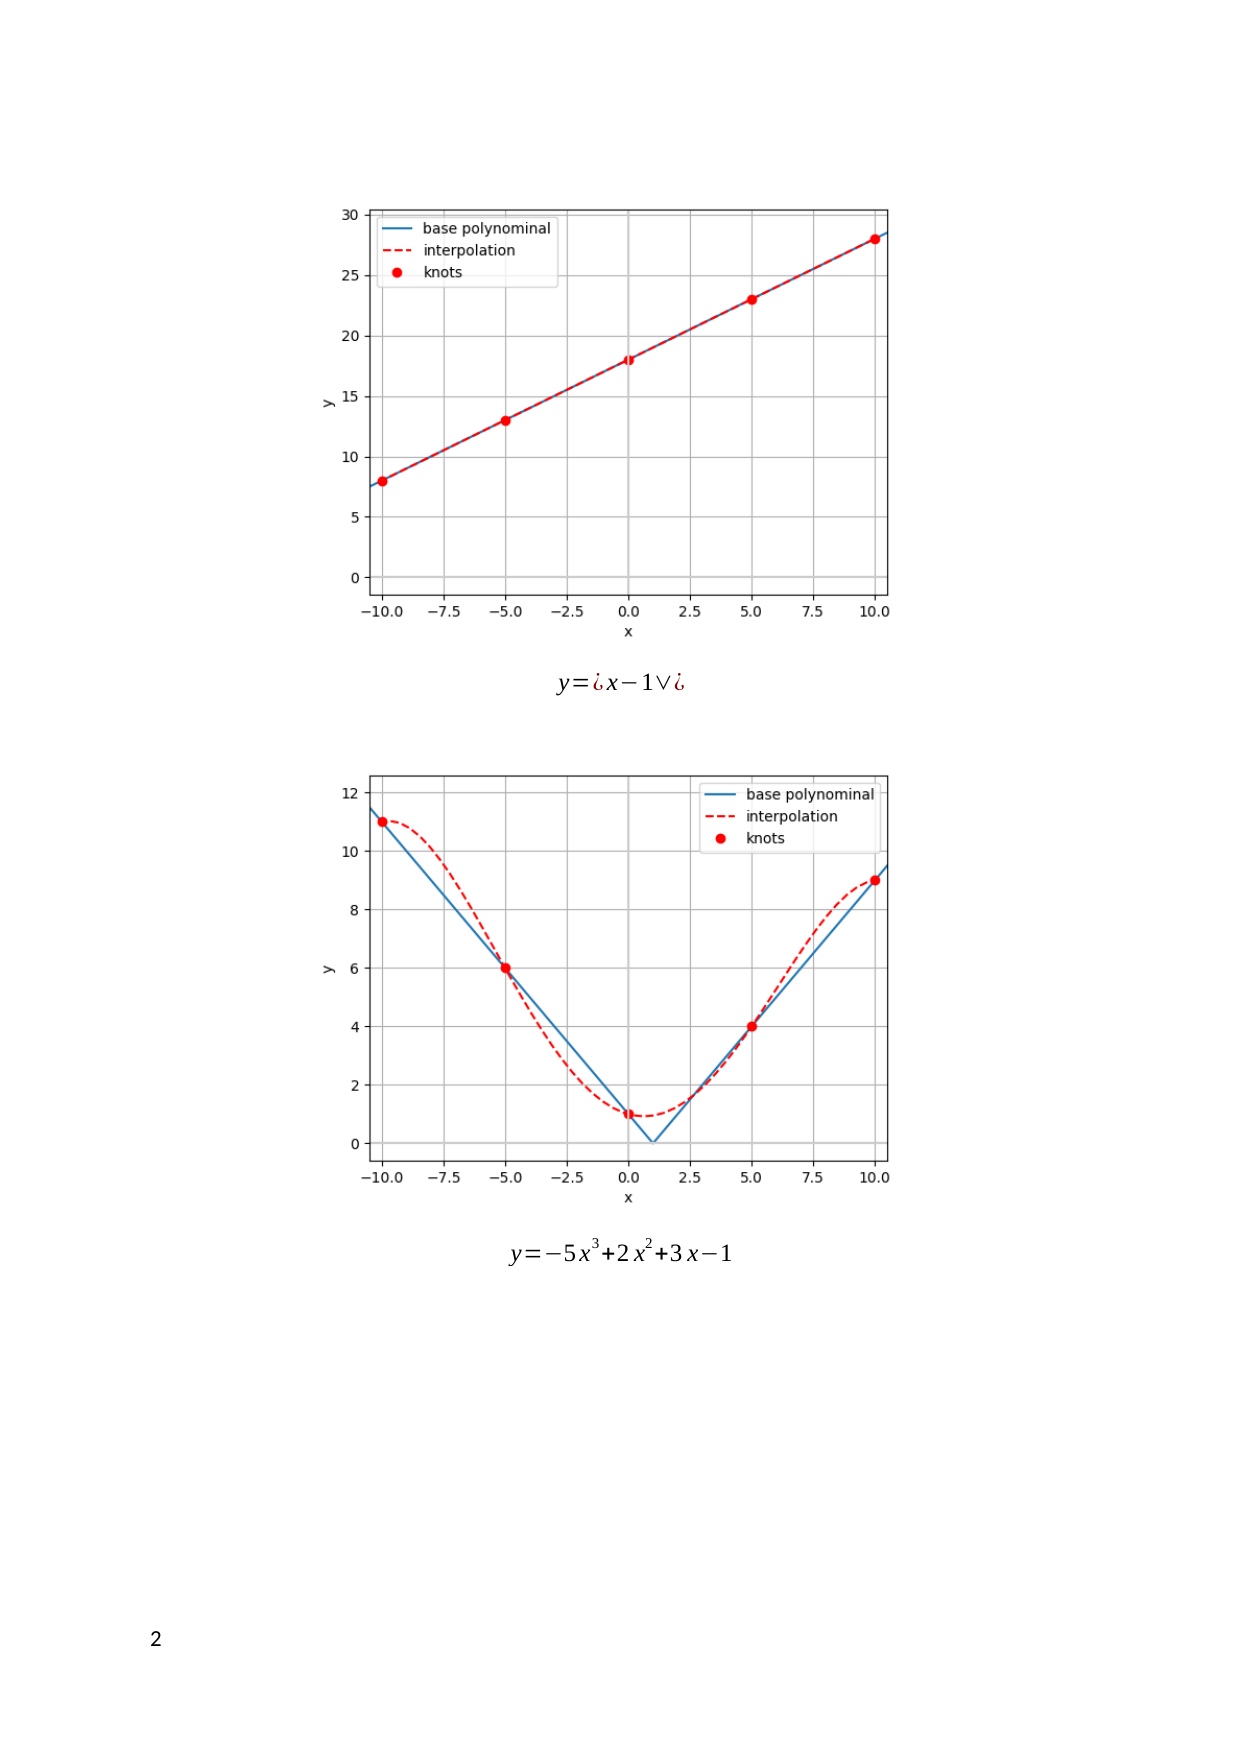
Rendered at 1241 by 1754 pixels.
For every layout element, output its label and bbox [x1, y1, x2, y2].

picture [286, 150, 954, 650]
picture [286, 715, 954, 1216]
